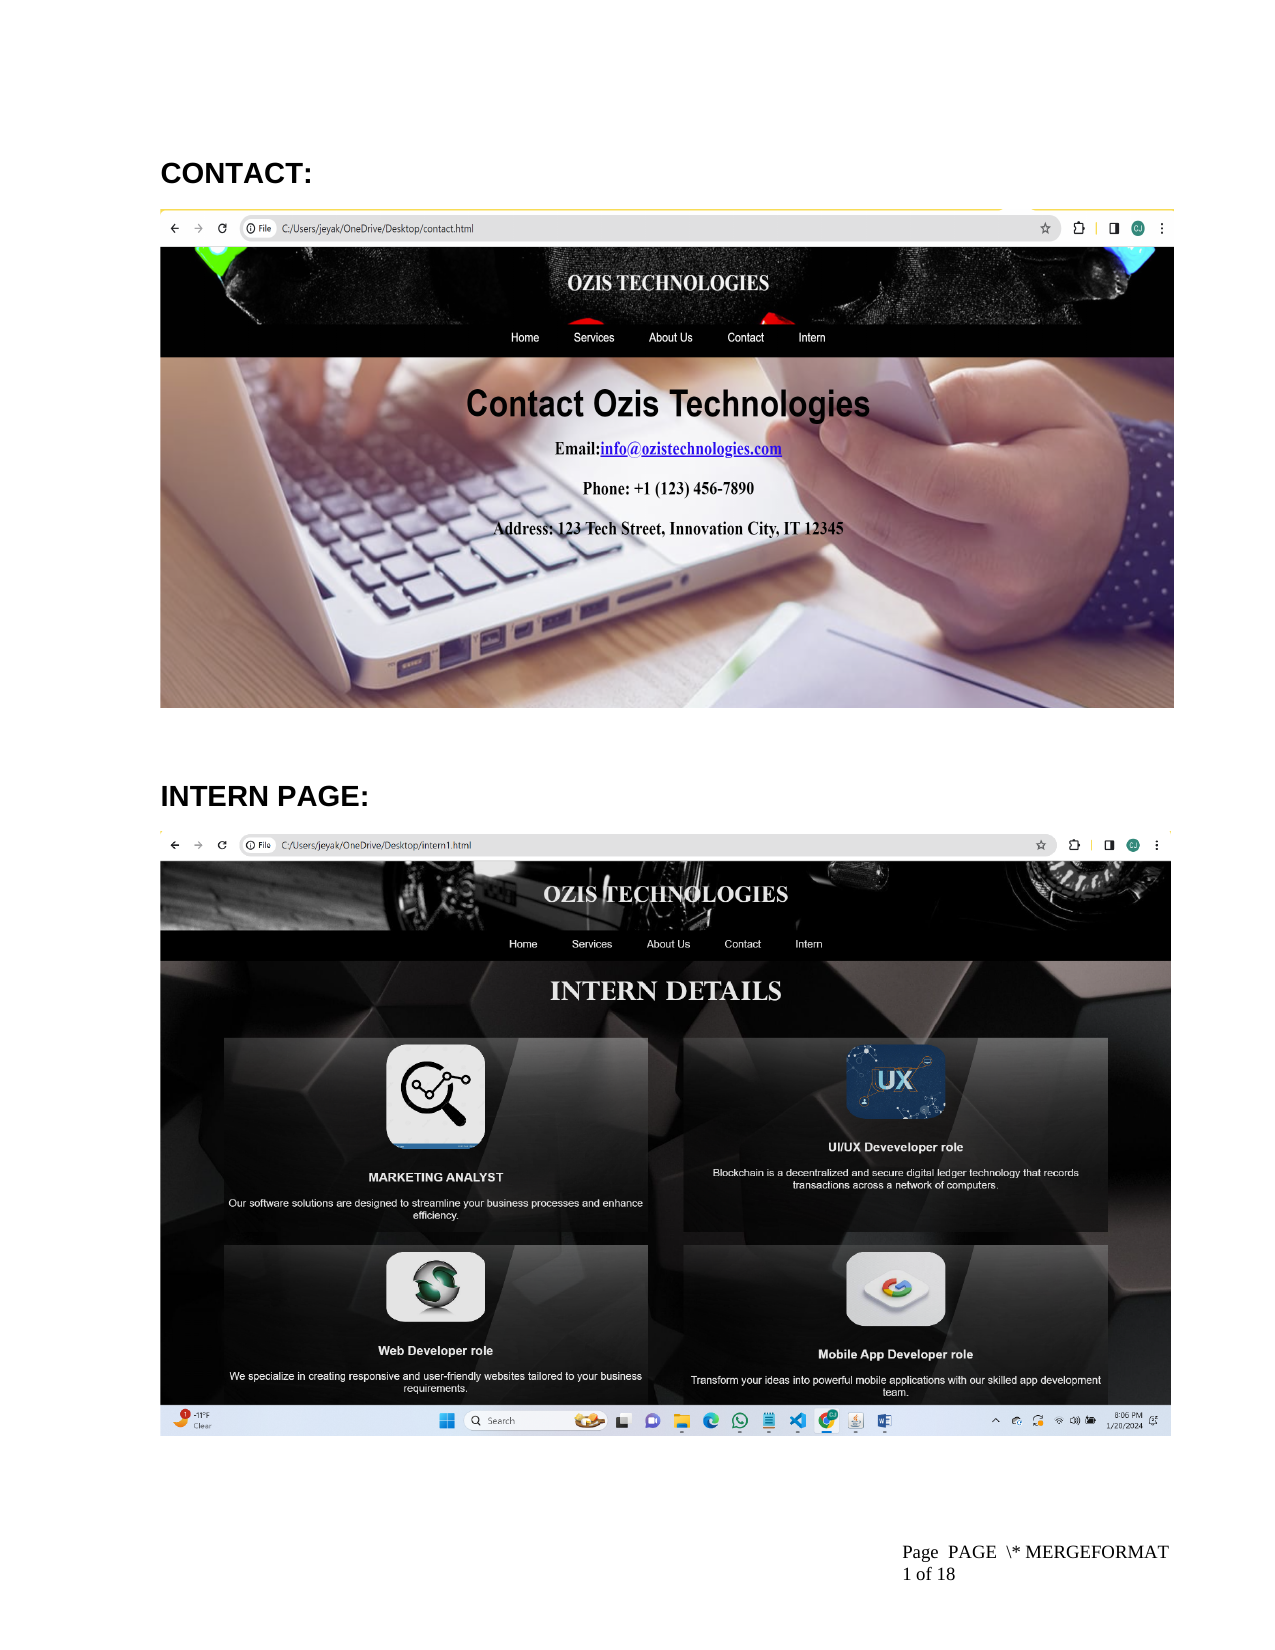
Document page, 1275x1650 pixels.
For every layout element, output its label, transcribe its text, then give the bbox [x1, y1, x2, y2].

picture [160, 209, 1174, 708]
picture [160, 831, 1171, 1436]
text CONTACT: [160, 156, 1171, 190]
text INTERN PAGE: [160, 779, 1171, 813]
